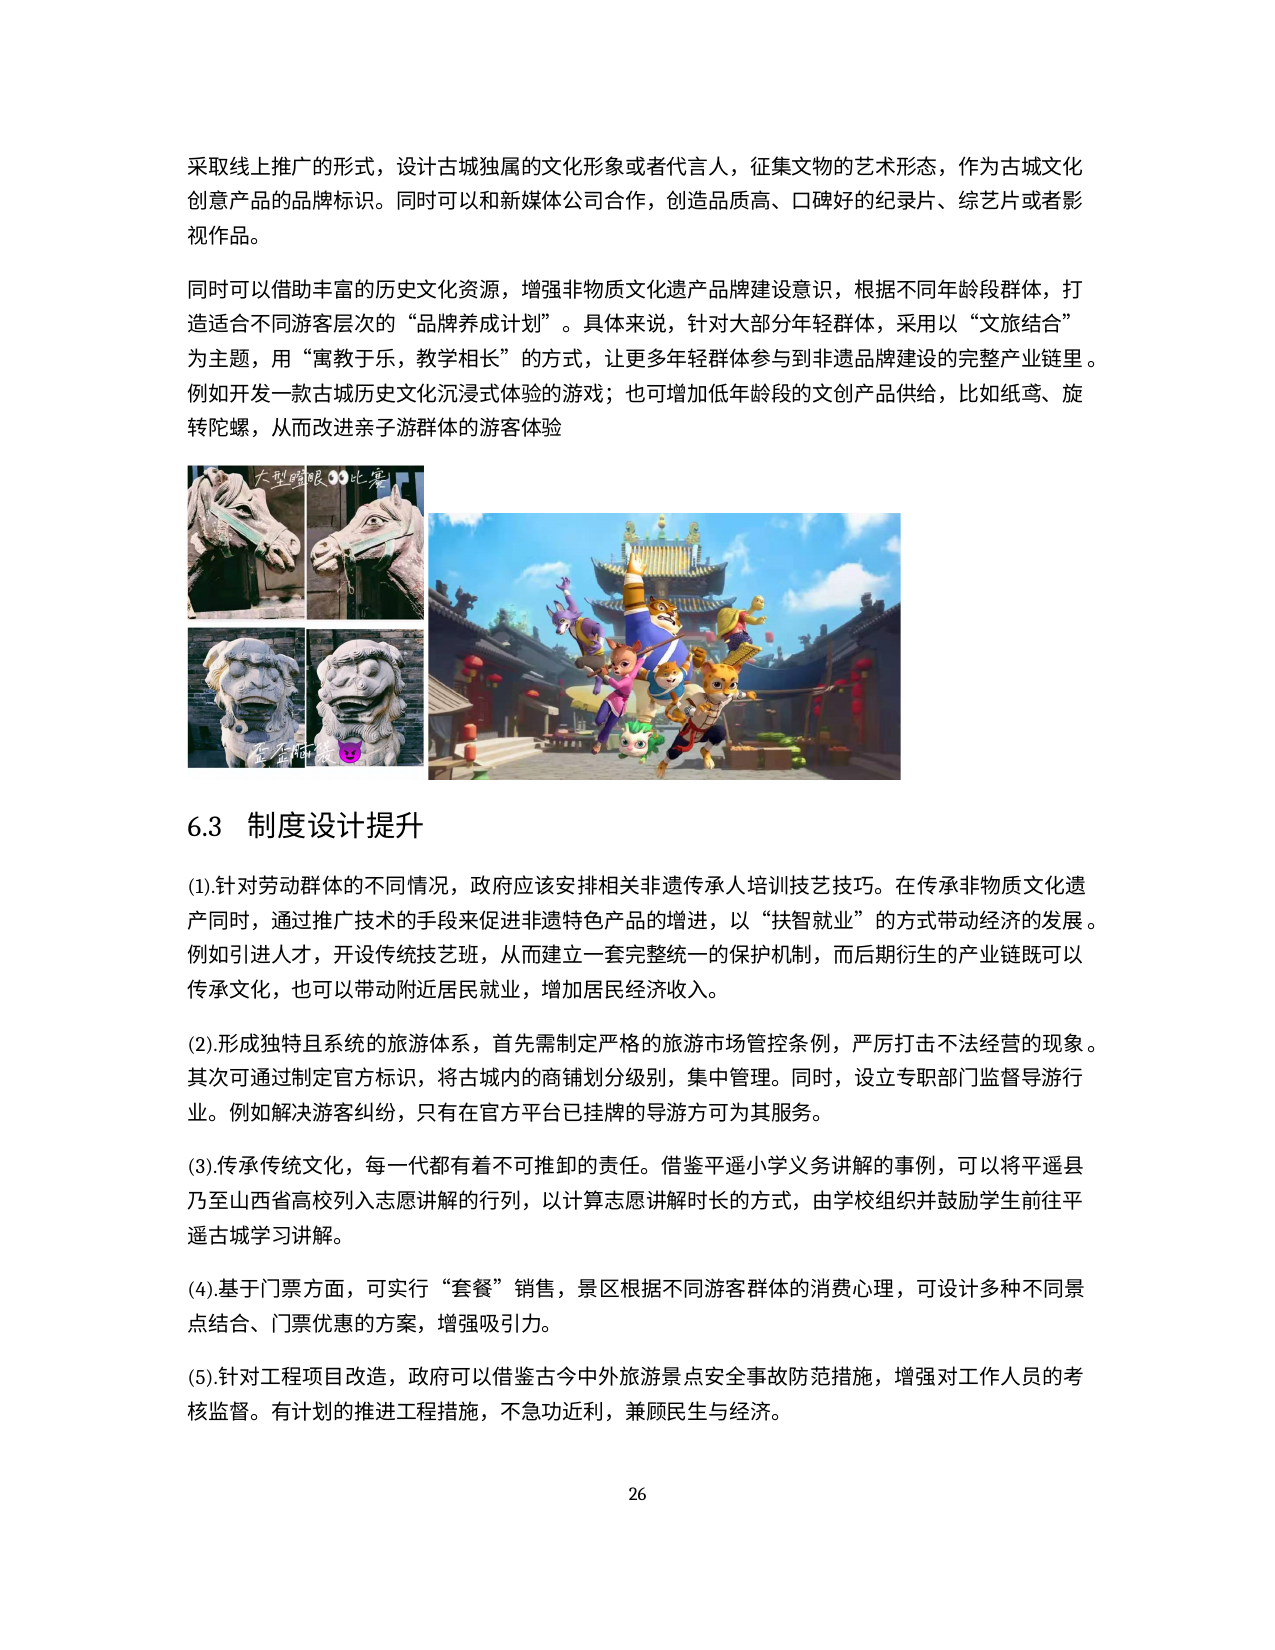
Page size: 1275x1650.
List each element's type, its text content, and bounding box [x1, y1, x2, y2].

text 采取线上推广的形式，设计古城独属的文化形象或者代言人，征集文物的艺术形态，作为古城文化创意产品的品牌标识。同时可以和新媒体公司合作，创造品质高、口碑好的纪录片、综艺片或者影视作品。 [187, 150, 1087, 249]
text (3).传承传统文化，每一代都有着不可推卸的责任。借鉴平遥小学义务讲解的事例，可以将平遥县乃至山西省高校列入志愿讲解的行列，以计算志愿讲解时长的方式，由学校组织并鼓励学生前往平遥古城学习讲解。 [187, 1150, 1087, 1249]
text (2).形成独特且系统的旅游体系，首先需制定严格的旅游市场管控条例，严厉打击不法经营的现象。其次可通过制定官方标识，将古城内的商铺划分级别，集中管理。同时，设立专职部门监督导游行业。例如解决游客纠纷，只有在官方平台已挂牌的导游方可为其服务。 [187, 1027, 1087, 1126]
text (4).基于门票方面，可实行“套餐”销售，景区根据不同游客群体的消费心理，可设计多种不同景点结合、门票优惠的方案，增强吸引力。 [187, 1272, 1087, 1337]
text (5).针对工程项目改造，政府可以借鉴古今中外旅游景点安全事故防范措施，增强对工作人员的考核监督。有计划的推进工程措施，不急功近利，兼顾民生与经济。 [187, 1361, 1087, 1426]
subtitle 制度设计提升 [187, 802, 1087, 844]
text 同时可以借助丰富的历史文化资源，增强非物质文化遗产品牌建设意识，根据不同年龄段群体，打造适合不同游客层次的“品牌养成计划”。具体来说，针对大部分年轻群体，采用以“文旅结合”为主题，用“寓教于乐，教学相长”的方式，让更多年轻群体参与到非遗品牌建设的完整产业链里。例如开发一款古城历史文化沉浸式体验的游戏；也可增加低年龄段的文创产品供给，比如纸鸢、旋转陀螺，从而改进亲子游群体的游客体验 [187, 273, 1087, 442]
picture [187, 465, 424, 780]
picture [428, 513, 901, 780]
text (1).针对劳动群体的不同情况，政府应该安排相关非遗传承人培训技艺技巧。在传承非物质文化遗产同时，通过推广技术的手段来促进非遗特色产品的增进，以“扶智就业”的方式带动经济的发展。例如引进人才，开设传统技艺班，从而建立一套完整统一的保护机制，而后期衍生的产业链既可以传承文化，也可以带动附近居民就业，增加居民经济收入。 [187, 869, 1087, 1004]
